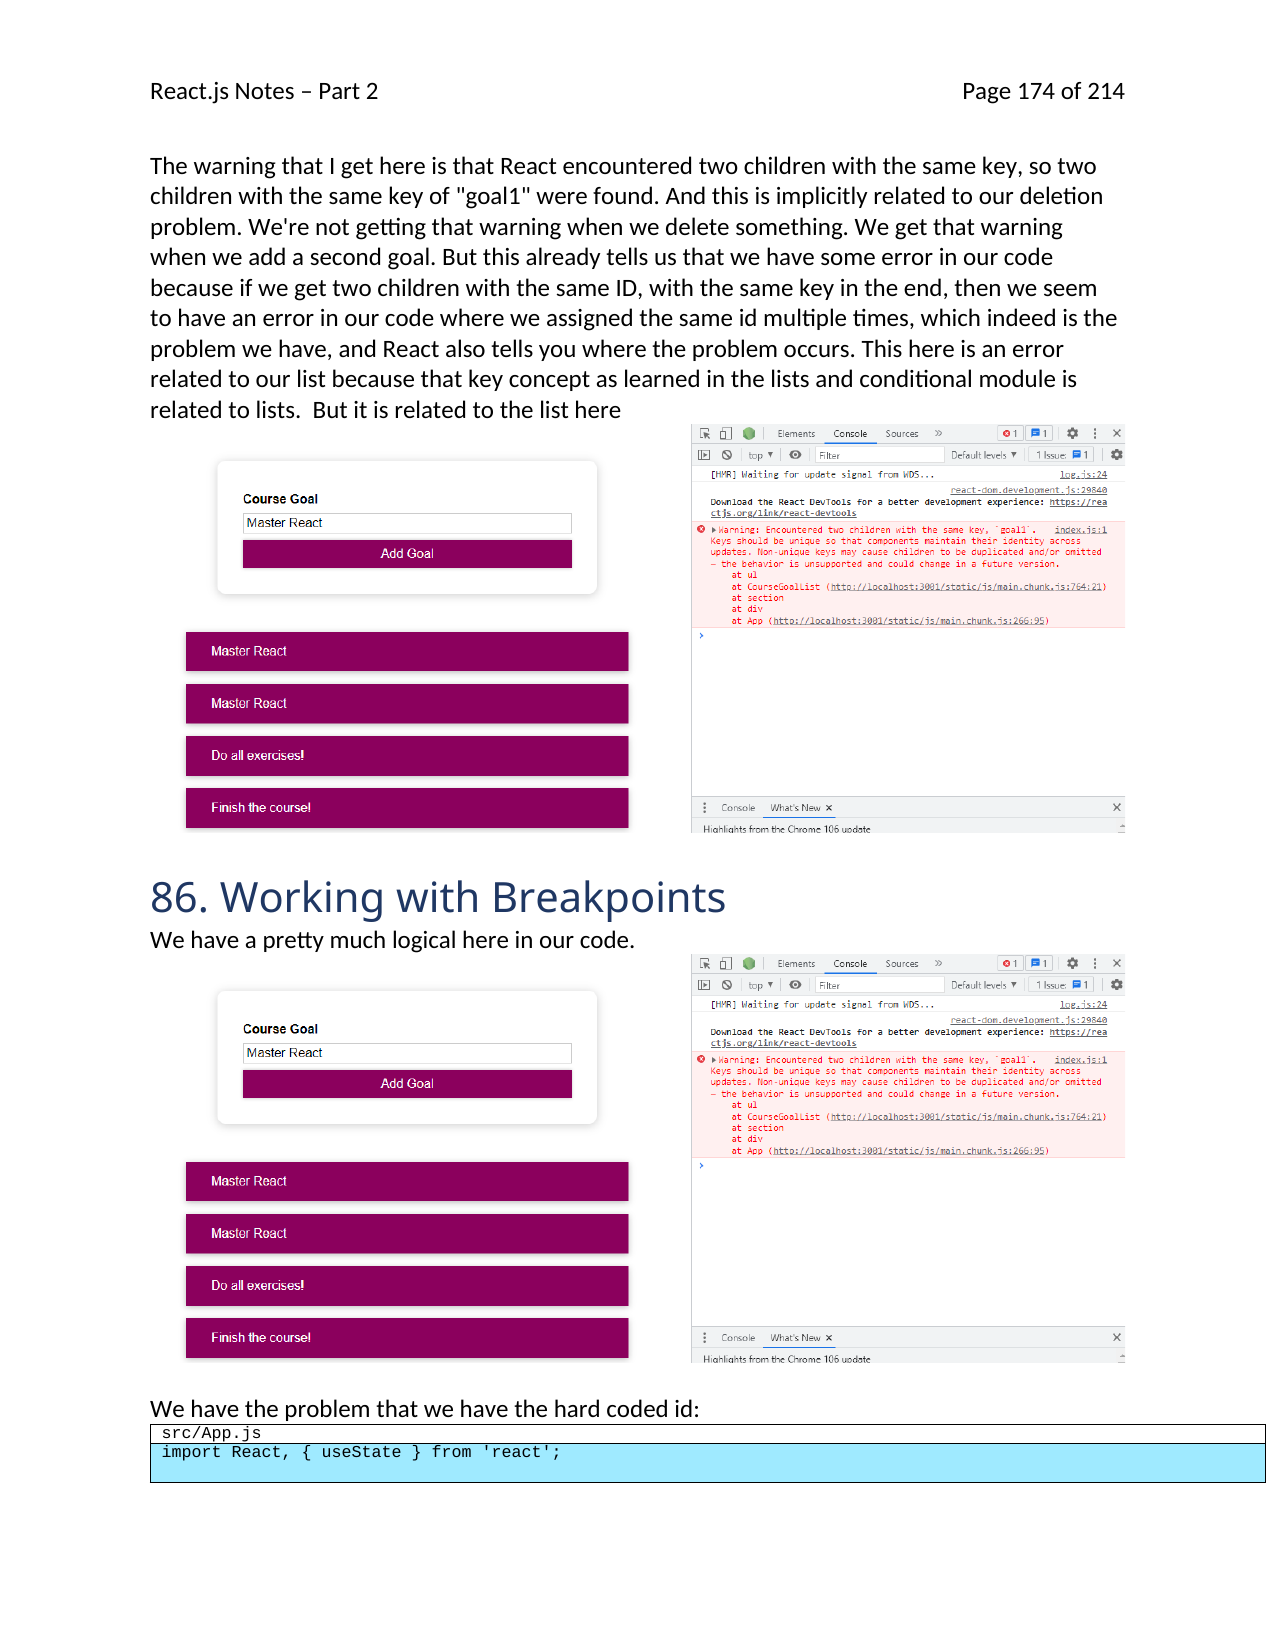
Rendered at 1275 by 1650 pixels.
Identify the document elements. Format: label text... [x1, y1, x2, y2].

picture [150, 954, 1125, 1363]
text We have a pretty much logical here in our code. [150, 924, 1125, 954]
text We have the problem that we have the hard coded id: [150, 1393, 1125, 1424]
subtitle 86. Working with Breakpoints [150, 867, 1125, 924]
table_header src/App.js [151, 1425, 1265, 1443]
text The warning that I get here is that React encountered two children with the same key, so two children with the same key of "goal1" were found. And this is implicitly related to our deletion problem. We're not getting that warning when we delete something. We get that warning when we add a second goal. But this already tells us that we have some error in our code because if we get two children with the same ID, with the same key in the end, then we seem to have an error in our code where we assigned the same id multiple times, which indeed is the problem we have, and React also tells you where the problem occurs. This here is an error related to our list because that key concept as learned in the lists and conditional module is related to lists. But it is related to the list here [150, 150, 1125, 424]
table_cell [151, 1444, 1265, 1482]
picture [150, 424, 1125, 833]
